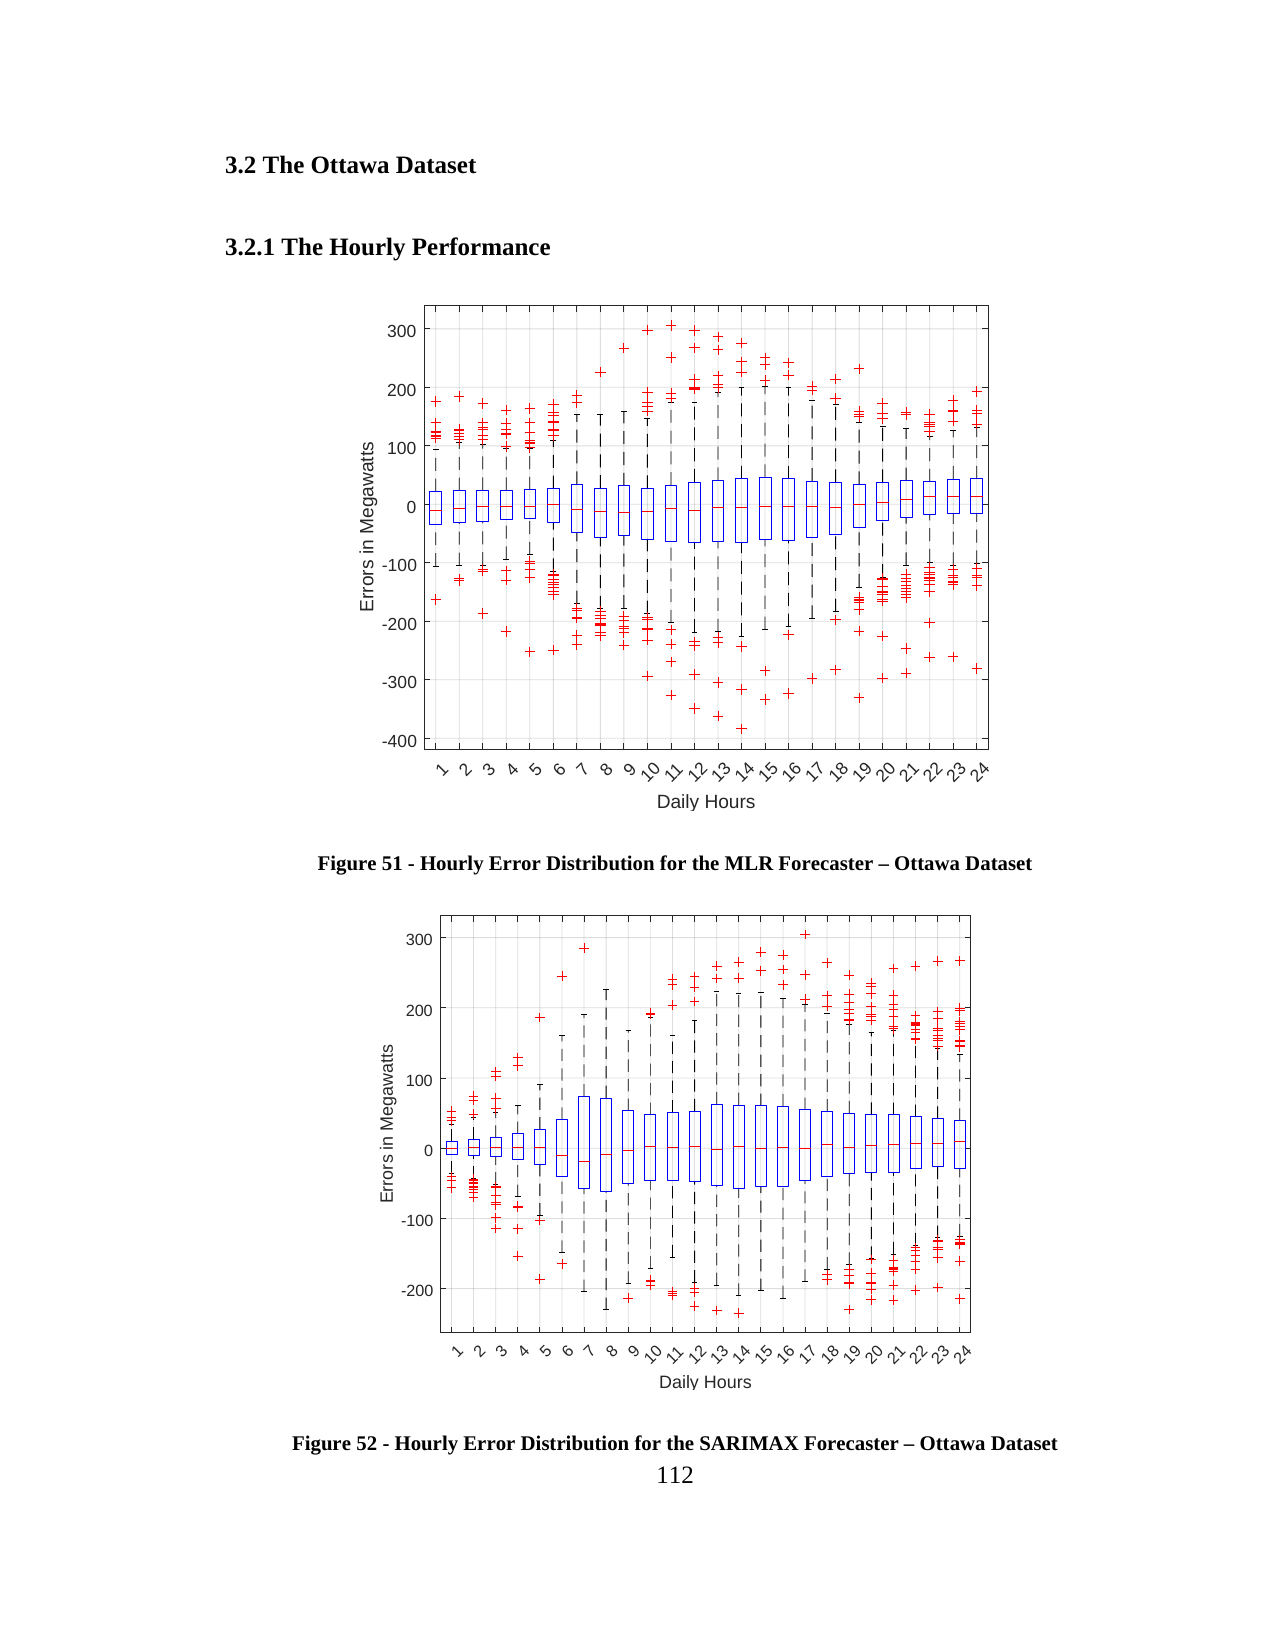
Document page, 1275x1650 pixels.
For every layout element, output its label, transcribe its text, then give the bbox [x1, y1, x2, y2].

subtitle 3.2.1 The Hourly Performance [225, 232, 1125, 261]
text Figure 52 - Hourly Error Distribution for the SARIMAX Forecaster – Ottawa Dataset [225, 1431, 1125, 1455]
subtitle 3.2 The Ottawa Dataset [225, 150, 1125, 179]
text Figure 51 - Hourly Error Distribution for the MLR Forecaster – Ottawa Dataset [225, 851, 1125, 875]
